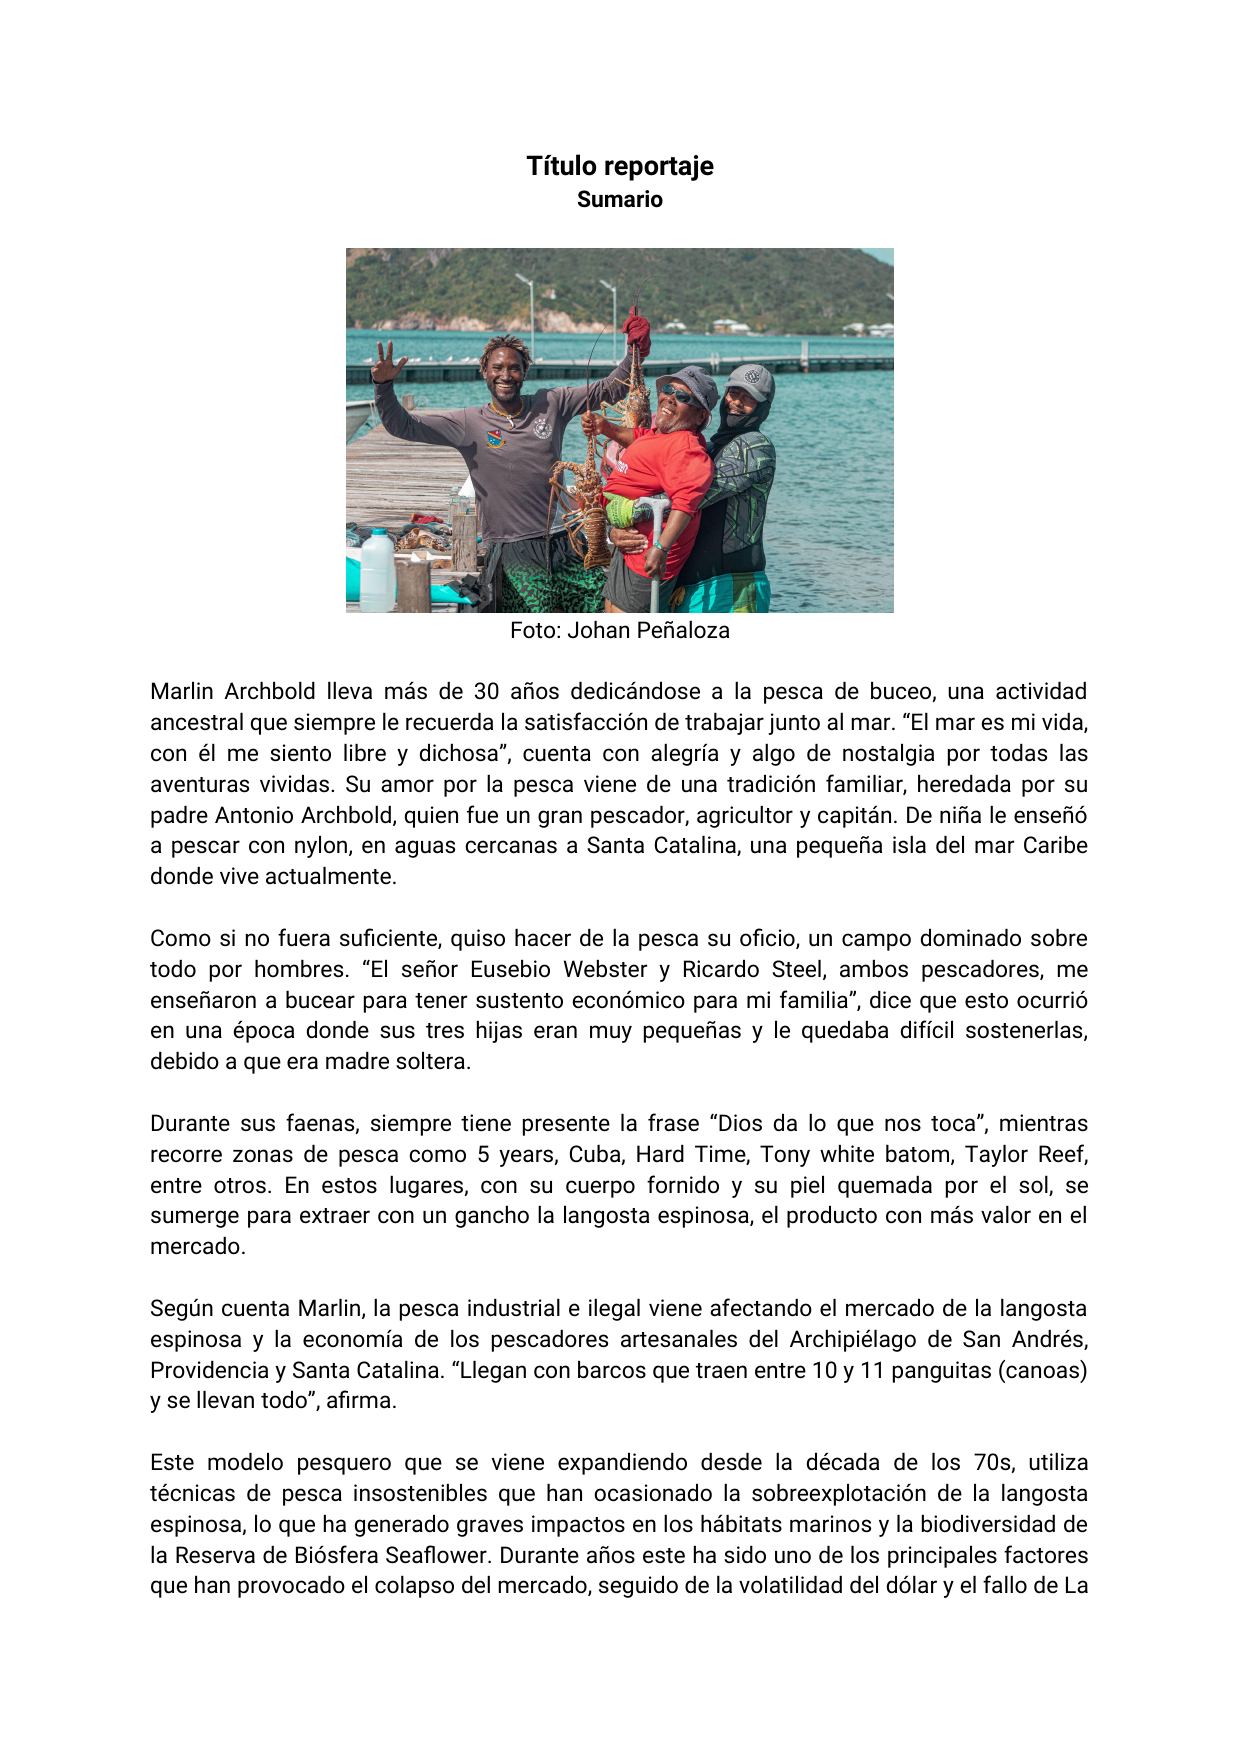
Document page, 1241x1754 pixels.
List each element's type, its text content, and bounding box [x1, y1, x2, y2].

text Durante sus faenas, siempre tiene presente la frase “Dios da lo que nos toca”, mientras recorre zonas de pesca como 5 years, Cuba, Hard Time, Tony white batom, Taylor Reef, entre otros. En estos lugares, con su cuerpo fornido y su piel quemada por el sol, se sumerge para extraer con un gancho la langosta espinosa, el producto con más valor en el mercado. [150, 1110, 1090, 1260]
text Título reportaje [150, 150, 1090, 182]
text Sumario [150, 186, 1090, 213]
text Como si no fuera suficiente, quiso hacer de la pesca su oficio, un campo dominado sobre todo por hombres. “El señor Eusebio Webster y Ricardo Steel, ambos pescadores, me enseñaron a bucear para tener sustento económico para mi familia”, dice que esto ocurrió en una época donde sus tres hijas eran muy pequeñas y le quedaba difícil sostenerlas, debido a que era madre soltera. [150, 925, 1090, 1075]
text Según cuenta Marlin, la pesca industrial e ilegal viene afectando el mercado de la langosta espinosa y la economía de los pescadores artesanales del Archipiélago de San Andrés, Providencia y Santa Catalina. “Llegan con barcos que traen entre 10 y 11 panguitas (canoas) y se llevan todo”, afirma. [150, 1295, 1090, 1414]
text Marlin Archbold lleva más de 30 años dedicándose a la pesca de buceo, una actividad ancestral que siempre le recuerda la satisfacción de trabajar junto al mar. “El mar es mi vida, con él me siento libre y dichosa”, cuenta con alegría y algo de nostalgia por todas las aventuras vividas. Su amor por la pesca viene de una tradición familiar, heredada por su padre Antonio Archbold, quien fue un gran pescador, agricultor y capitán. De niña le enseñó a pescar con nylon, en aguas cercanas a Santa Catalina, una pequeña isla del mar Caribe donde vive actualmente. [150, 678, 1090, 890]
picture [346, 248, 894, 613]
text Foto: Johan Peñaloza [150, 617, 1090, 644]
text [150, 1449, 1090, 1599]
